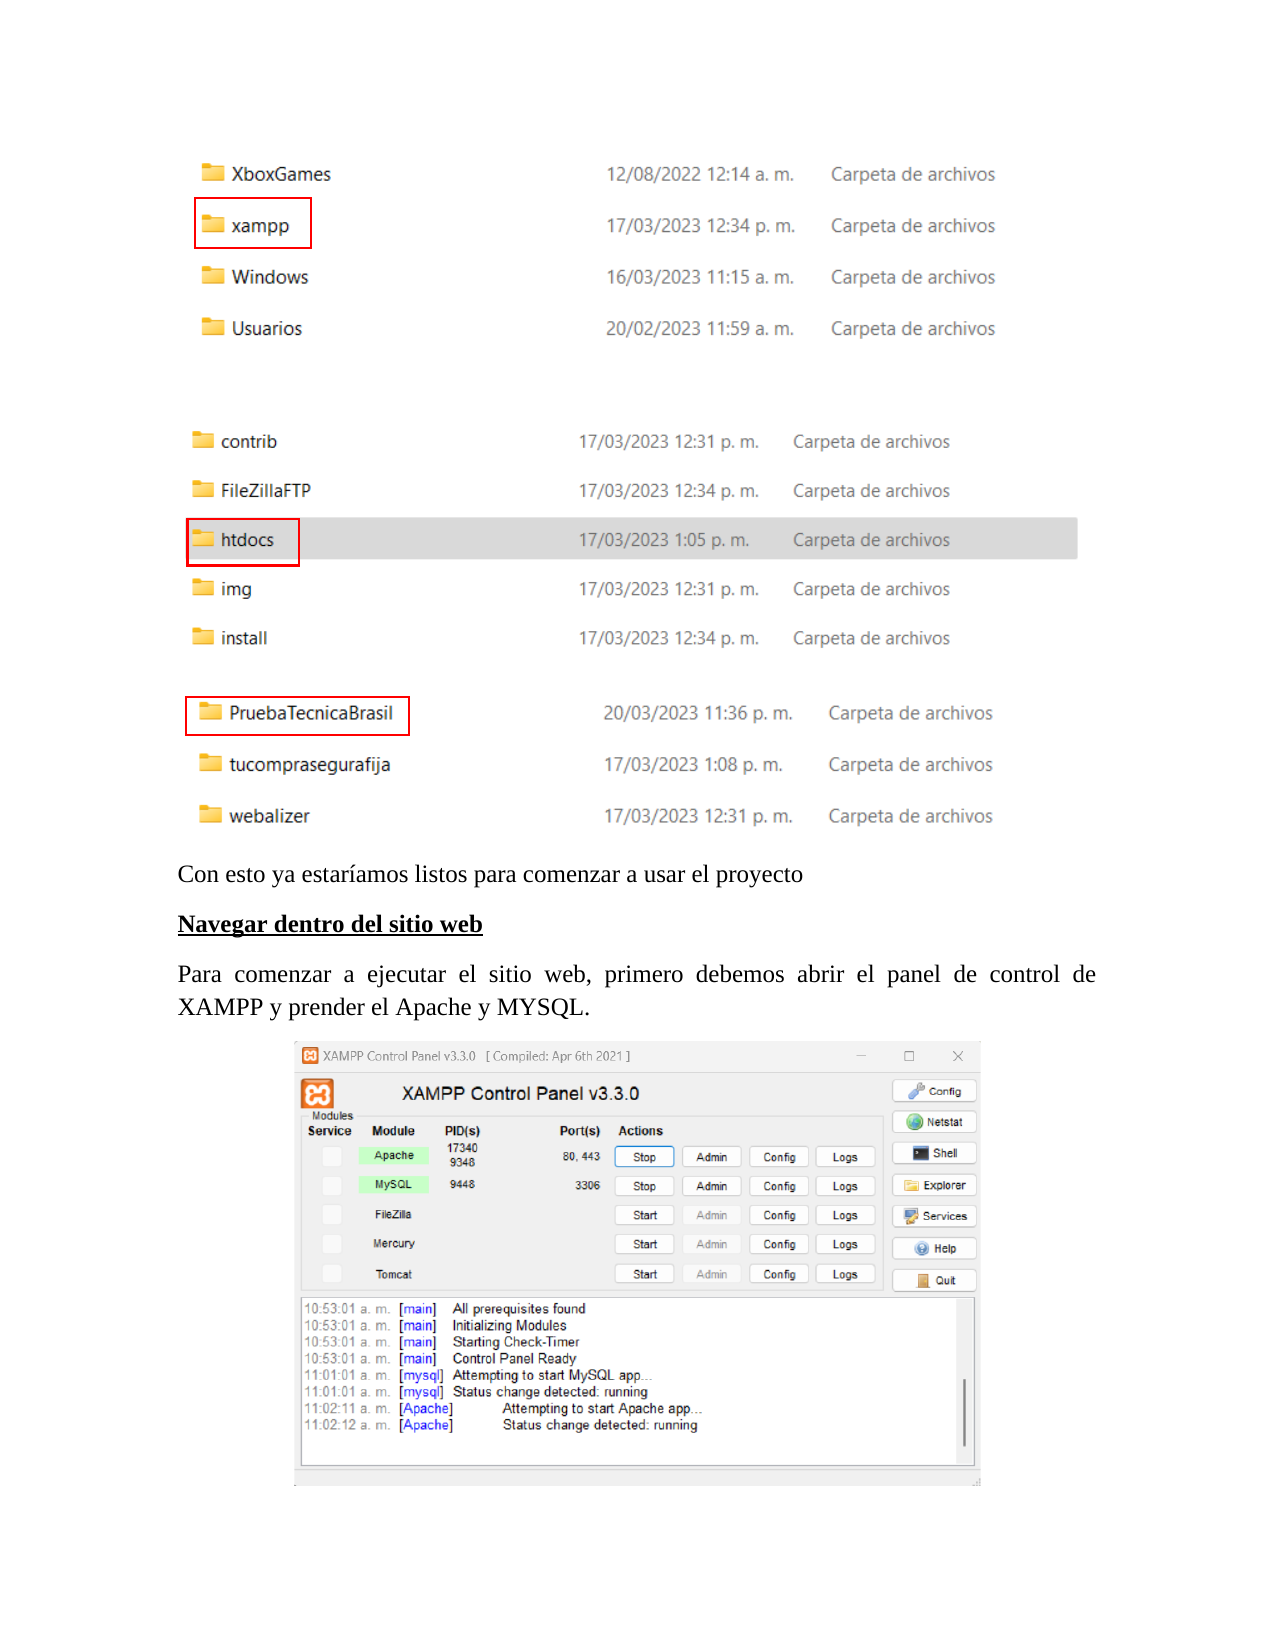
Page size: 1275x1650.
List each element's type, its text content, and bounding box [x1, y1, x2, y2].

picture [177, 692, 1024, 839]
picture [177, 424, 1098, 672]
picture [177, 147, 1024, 354]
text Para comenzar a ejecutar el sitio web, primero debemos abrir el panel de control de XAMPP y prender el Apache y MYSQL. [177, 959, 1098, 1021]
text Navegar dentro del sitio web [177, 909, 1098, 938]
text Con esto ya estaríamos listos para comenzar a usar el proyecto [177, 859, 1098, 888]
picture [294, 1041, 981, 1486]
